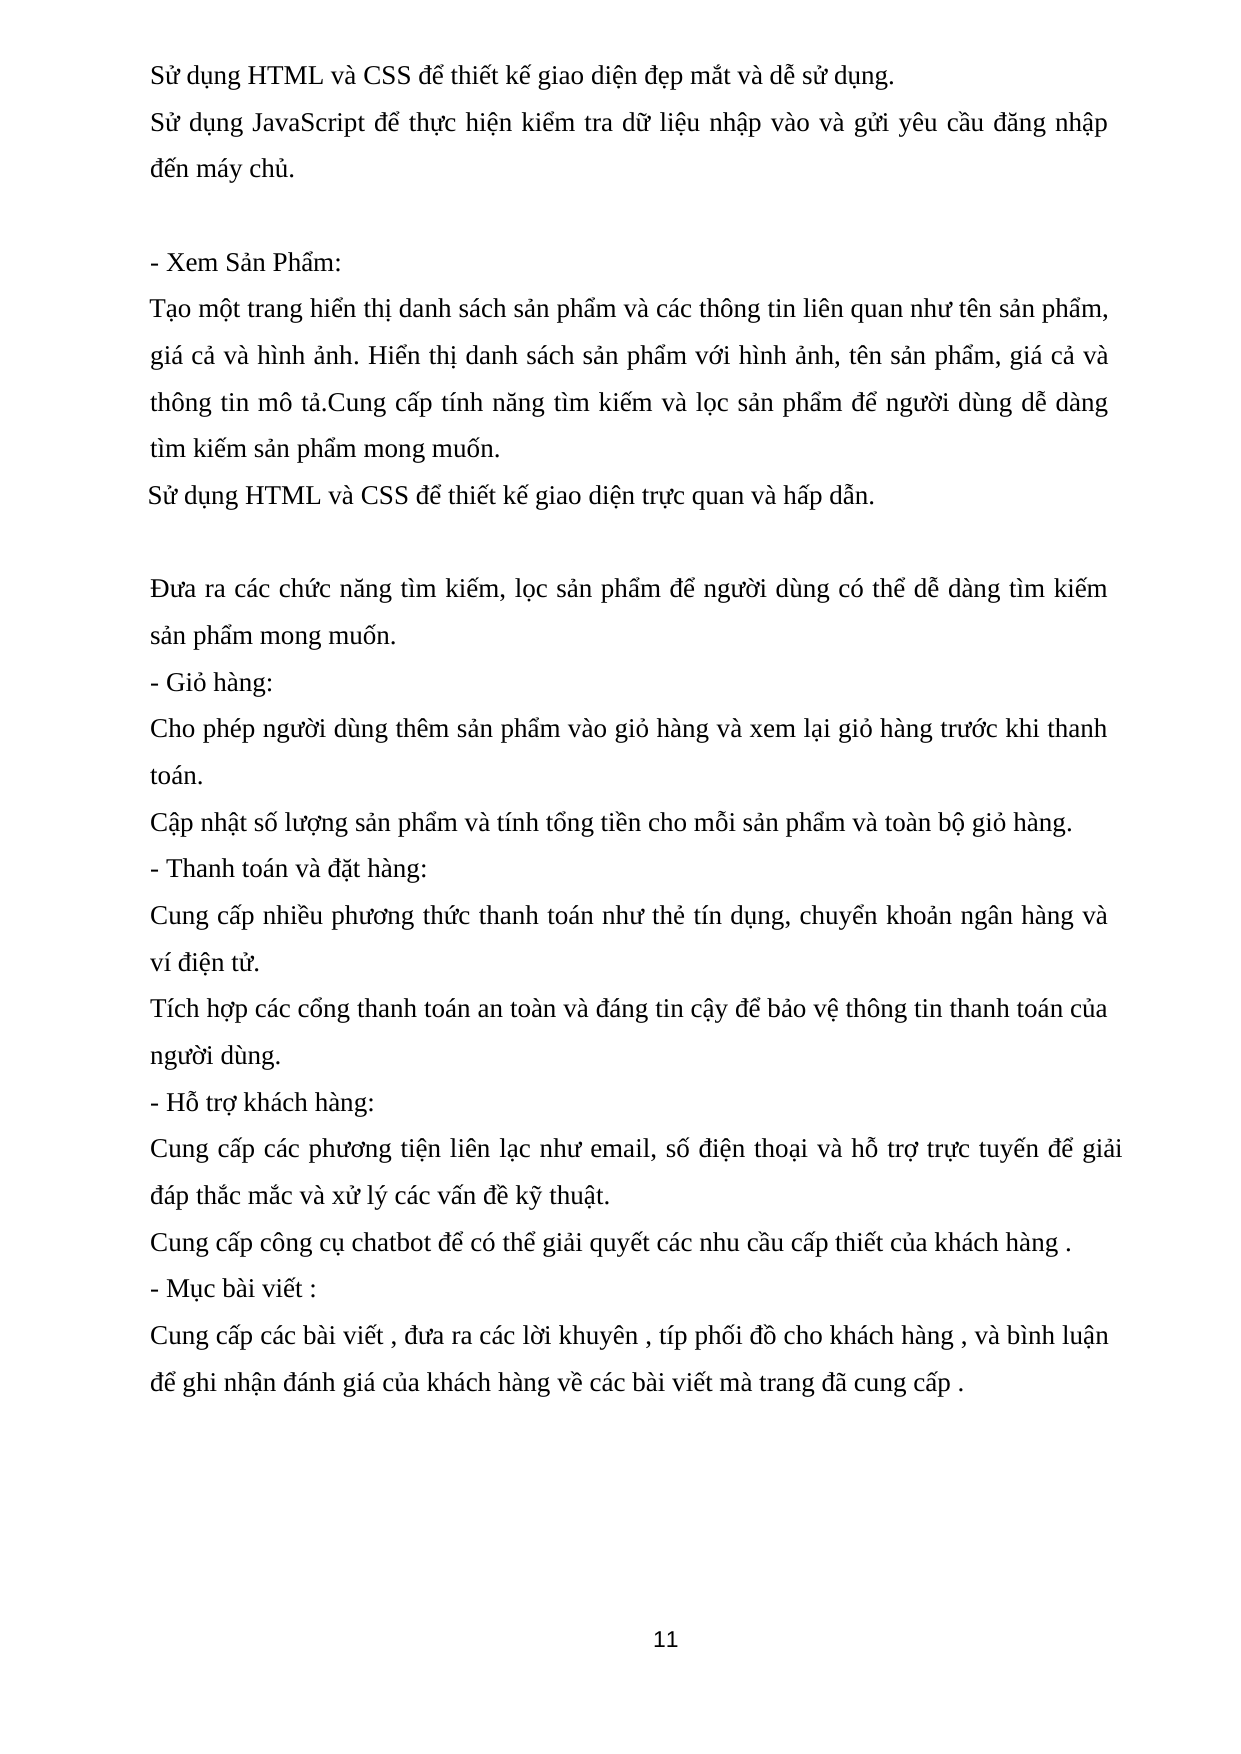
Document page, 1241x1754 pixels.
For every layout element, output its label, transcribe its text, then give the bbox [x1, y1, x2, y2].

text Sử dụng HTML và CSS để thiết kế giao diện trực quan và hấp dẫn. [120, 479, 1181, 510]
text Đưa ra các chức năng tìm kiếm, lọc sản phẩm để người dùng có thể dễ dàng tìm kiếm sản phẩm mong muốn. [150, 572, 1110, 650]
text - Xem Sản Phẩm: [150, 246, 1181, 277]
text Cung cấp công cụ chatbot để có thể giải quyết các nhu cầu cấp thiết của khách hàng . [150, 1226, 1181, 1257]
text Tích hợp các cổng thanh toán an toàn và đáng tin cậy để bảo vệ thông tin thanh toán của người dùng. [150, 992, 1110, 1070]
text Sử dụng JavaScript để thực hiện kiểm tra dữ liệu nhập vào và gửi yêu cầu đăng nhập đến máy chủ. [150, 106, 1110, 183]
text - Giỏ hàng: [150, 666, 1181, 697]
text - Hỗ trợ khách hàng: [150, 1086, 1181, 1117]
text Cung cấp nhiều phương thức thanh toán như thẻ tín dụng, chuyển khoản ngân hàng và ví điện tử. [150, 899, 1110, 977]
text Sử dụng HTML và CSS để thiết kế giao diện đẹp mắt và dễ sử dụng. [150, 59, 1181, 90]
text Cung cấp các bài viết , đưa ra các lời khuyên , típ phối đồ cho khách hàng , và bình luận để ghi nhận đánh giá của khách hàng về các bài viết mà trang đã cung cấp . [150, 1319, 1110, 1397]
text Tạo một trang hiển thị danh sách sản phẩm và các thông tin liên quan như tên sản phẩm, giá cả và hình ảnh. Hiển thị danh sách sản phẩm với hình ảnh, tên sản phẩm, giá cả và thông tin mô tả.Cung cấp tính năng tìm kiếm và lọc sản phẩm để người dùng dễ dàng tìm kiếm sản phẩm mong muốn. [135, 292, 1110, 463]
text Cung cấp các phương tiện liên lạc như email, số điện thoại và hỗ trợ trực tuyến để giải đáp thắc mắc và xử lý các vấn đề kỹ thuật. [150, 1132, 1124, 1210]
text Cập nhật số lượng sản phẩm và tính tổng tiền cho mỗi sản phẩm và toàn bộ giỏ hàng. [150, 806, 1181, 837]
text - Thanh toán và đặt hàng: [150, 852, 1181, 883]
text Cho phép người dùng thêm sản phẩm vào giỏ hàng và xem lại giỏ hàng trước khi thanh toán. [150, 712, 1110, 790]
text - Mục bài viết : [150, 1272, 1181, 1303]
